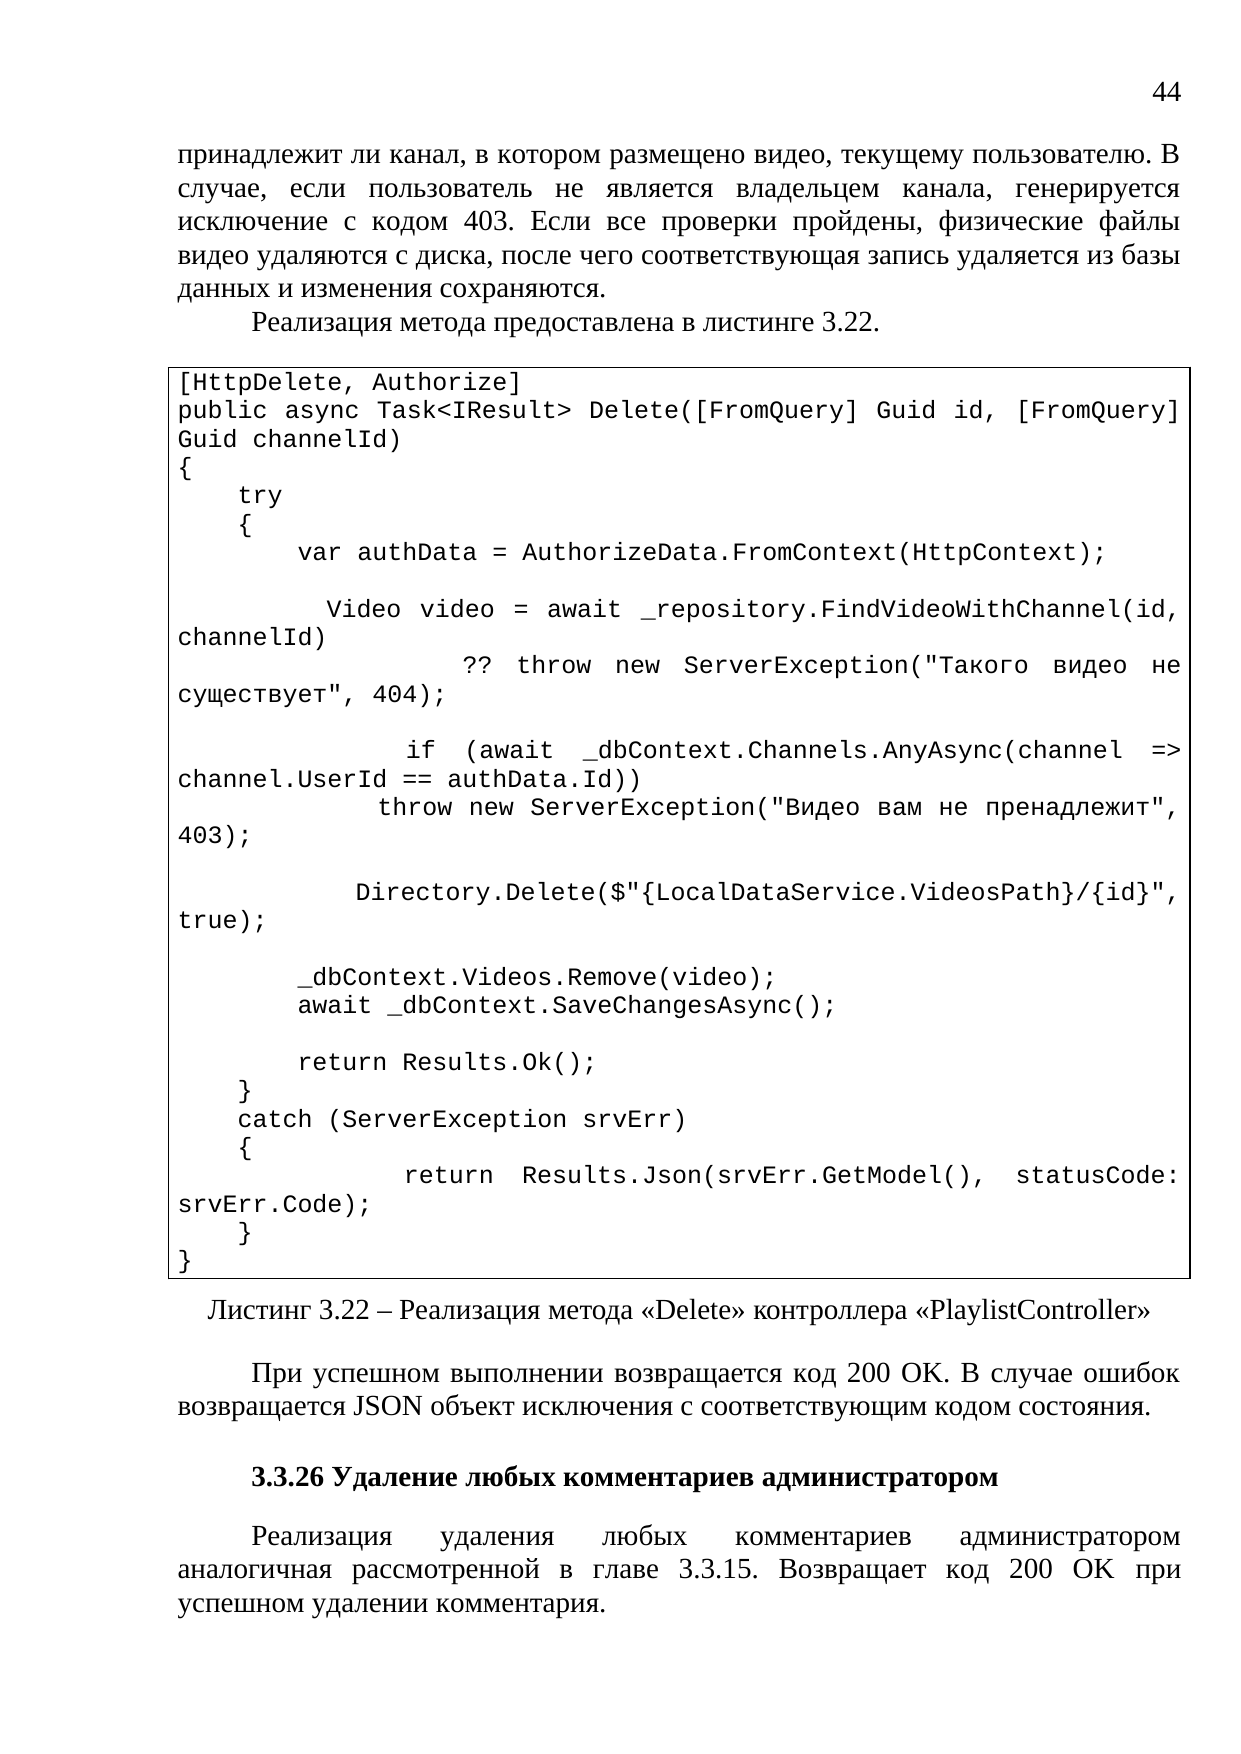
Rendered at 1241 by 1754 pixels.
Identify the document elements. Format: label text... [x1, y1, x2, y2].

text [177, 136, 1181, 304]
text return Results.Ok(); [177, 1050, 1181, 1078]
text } [169, 1245, 1189, 1278]
text return Results.Json(srvErr.GetModel(), statusCode: srvErr.Code); [177, 1163, 1181, 1220]
text { [177, 1135, 1181, 1163]
text Листинг 3.22 – Реализация метода «Delete» контроллера «PlaylistController» [177, 1292, 1181, 1326]
text Video video = await _repository.FindVideoWithChannel(id, channelId) [177, 596, 1181, 653]
text if (await _dbContext.Channels.AnyAsync(channel => channel.UserId == authData.Id)) [177, 738, 1181, 795]
text var authData = AuthorizeData.FromContext(HttpContext); [177, 540, 1181, 568]
text Directory.Delete($"{LocalDataService.VideosPath}/{id}", true); [177, 880, 1181, 936]
text public async Task<IResult> Delete([FromQuery] Guid id, [FromQuery] Guid channelId) [177, 398, 1181, 455]
text try [177, 483, 1181, 511]
text } [177, 1220, 1181, 1245]
text catch (ServerException srvErr) [177, 1106, 1181, 1135]
text При успешном выполнении возвращается код 200 OK. В случае ошибок возвращается JSON объект исключения с соответствующим кодом состояния. [177, 1355, 1181, 1422]
text } [177, 1078, 1181, 1106]
text Реализация удаления любых комментариев администратором аналогичная рассмотренной в главе 3.3.15. Возвращает код 200 OK при успешном удалении комментария. [177, 1518, 1181, 1618]
text Реализация метода предоставлена в листинге 3.22. [177, 304, 1181, 337]
text await _dbContext.SaveChangesAsync(); [177, 993, 1181, 1021]
text [HttpDelete, Authorize] [169, 368, 1189, 398]
text { [177, 455, 1181, 483]
text ?? throw new ServerException("Такого видео не существует", 404); [177, 653, 1181, 710]
text Удаление любых комментариев администратором [251, 1459, 1181, 1493]
text { [177, 511, 1181, 540]
text _dbContext.Videos.Remove(video); [177, 965, 1181, 993]
text throw new ServerException("Видео вам не пренадлежит", 403); [177, 795, 1181, 851]
